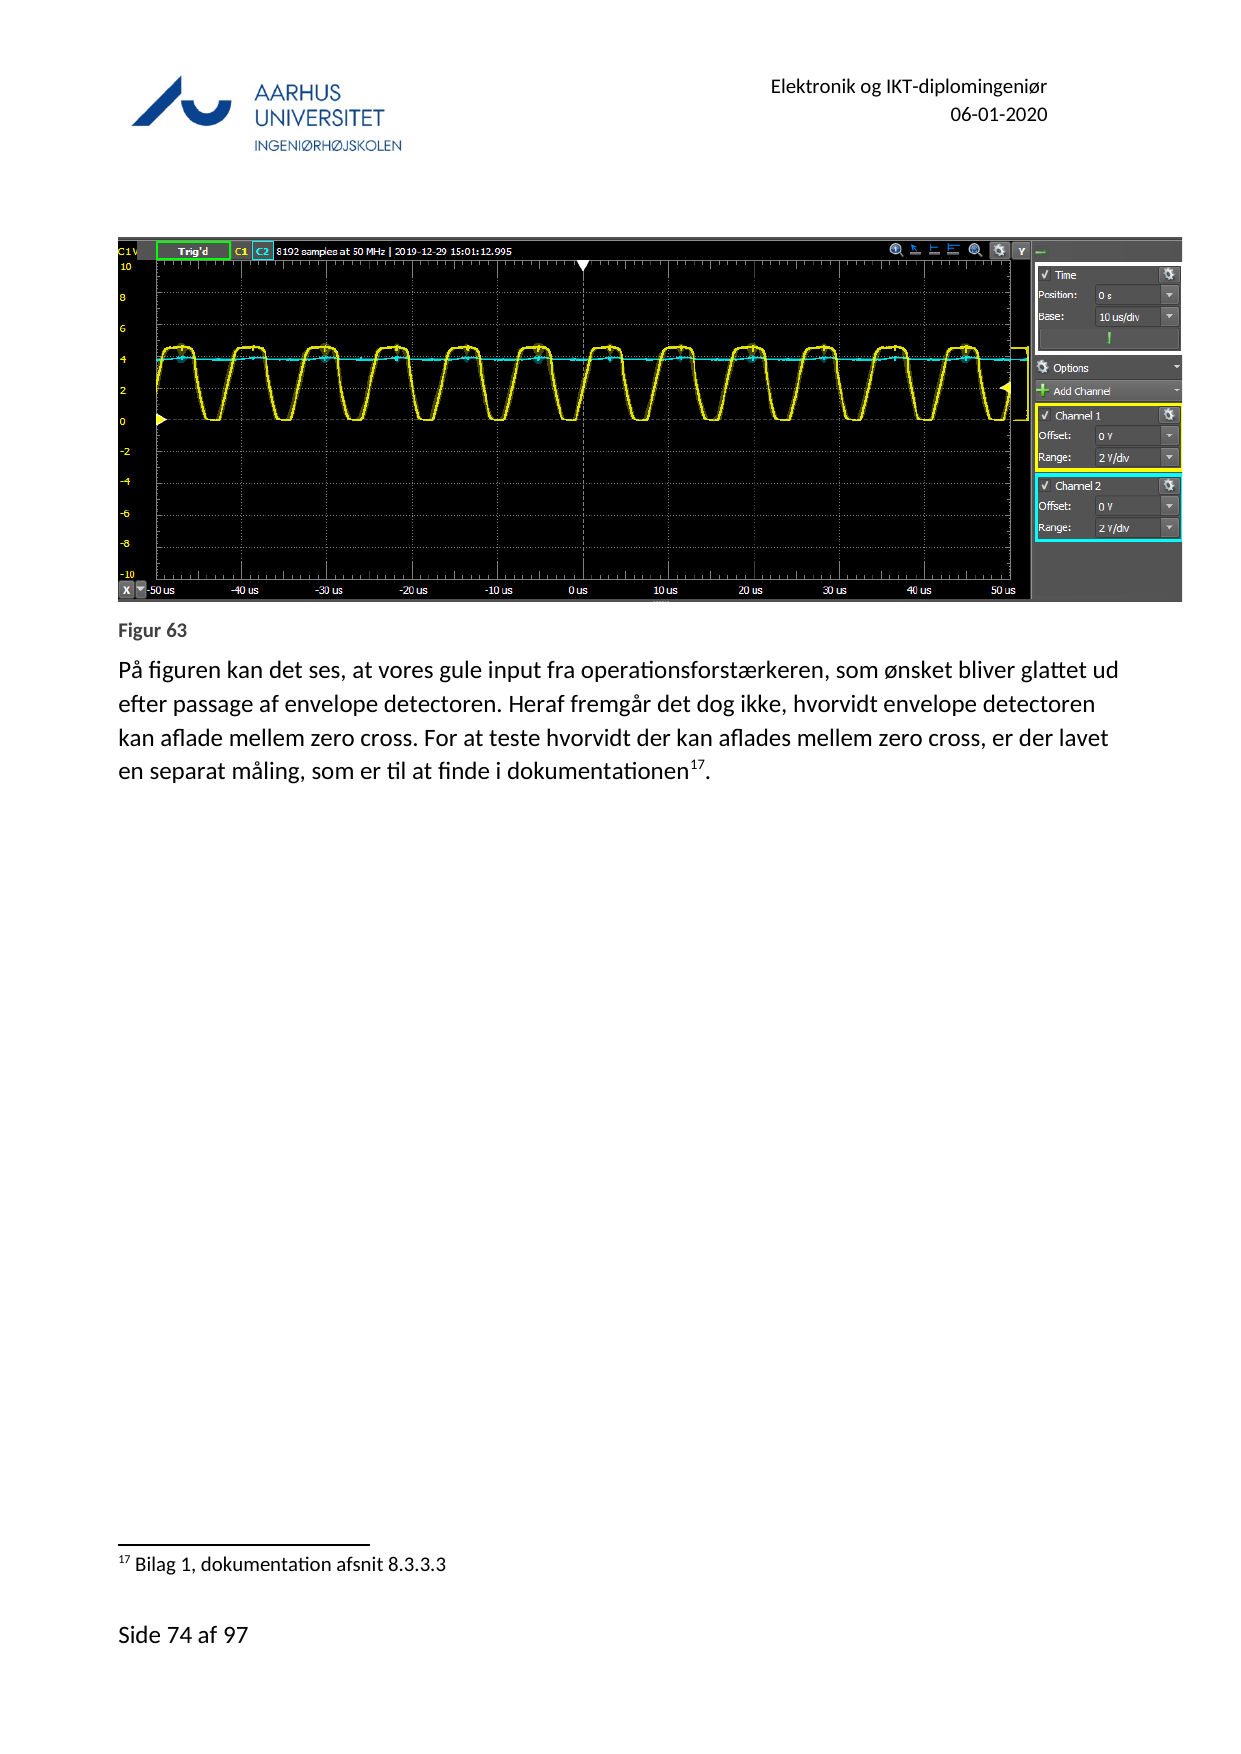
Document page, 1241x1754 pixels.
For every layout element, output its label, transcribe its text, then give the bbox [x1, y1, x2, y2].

picture [118, 237, 1183, 602]
picture [129, 73, 432, 156]
text På figuren kan det ses, at vores gule input fra operationsforstærkeren, som ønsket bliver glattet ud efter passage af envelope detectoren. Heraf fremgår det dog ikke, hvorvidt envelope detectoren kan aflade mellem zero cross. For at teste hvorvidt der kan aflades mellem zero cross, er der lavet en separat måling, som er til at finde i dokumentationen. [118, 655, 1122, 786]
